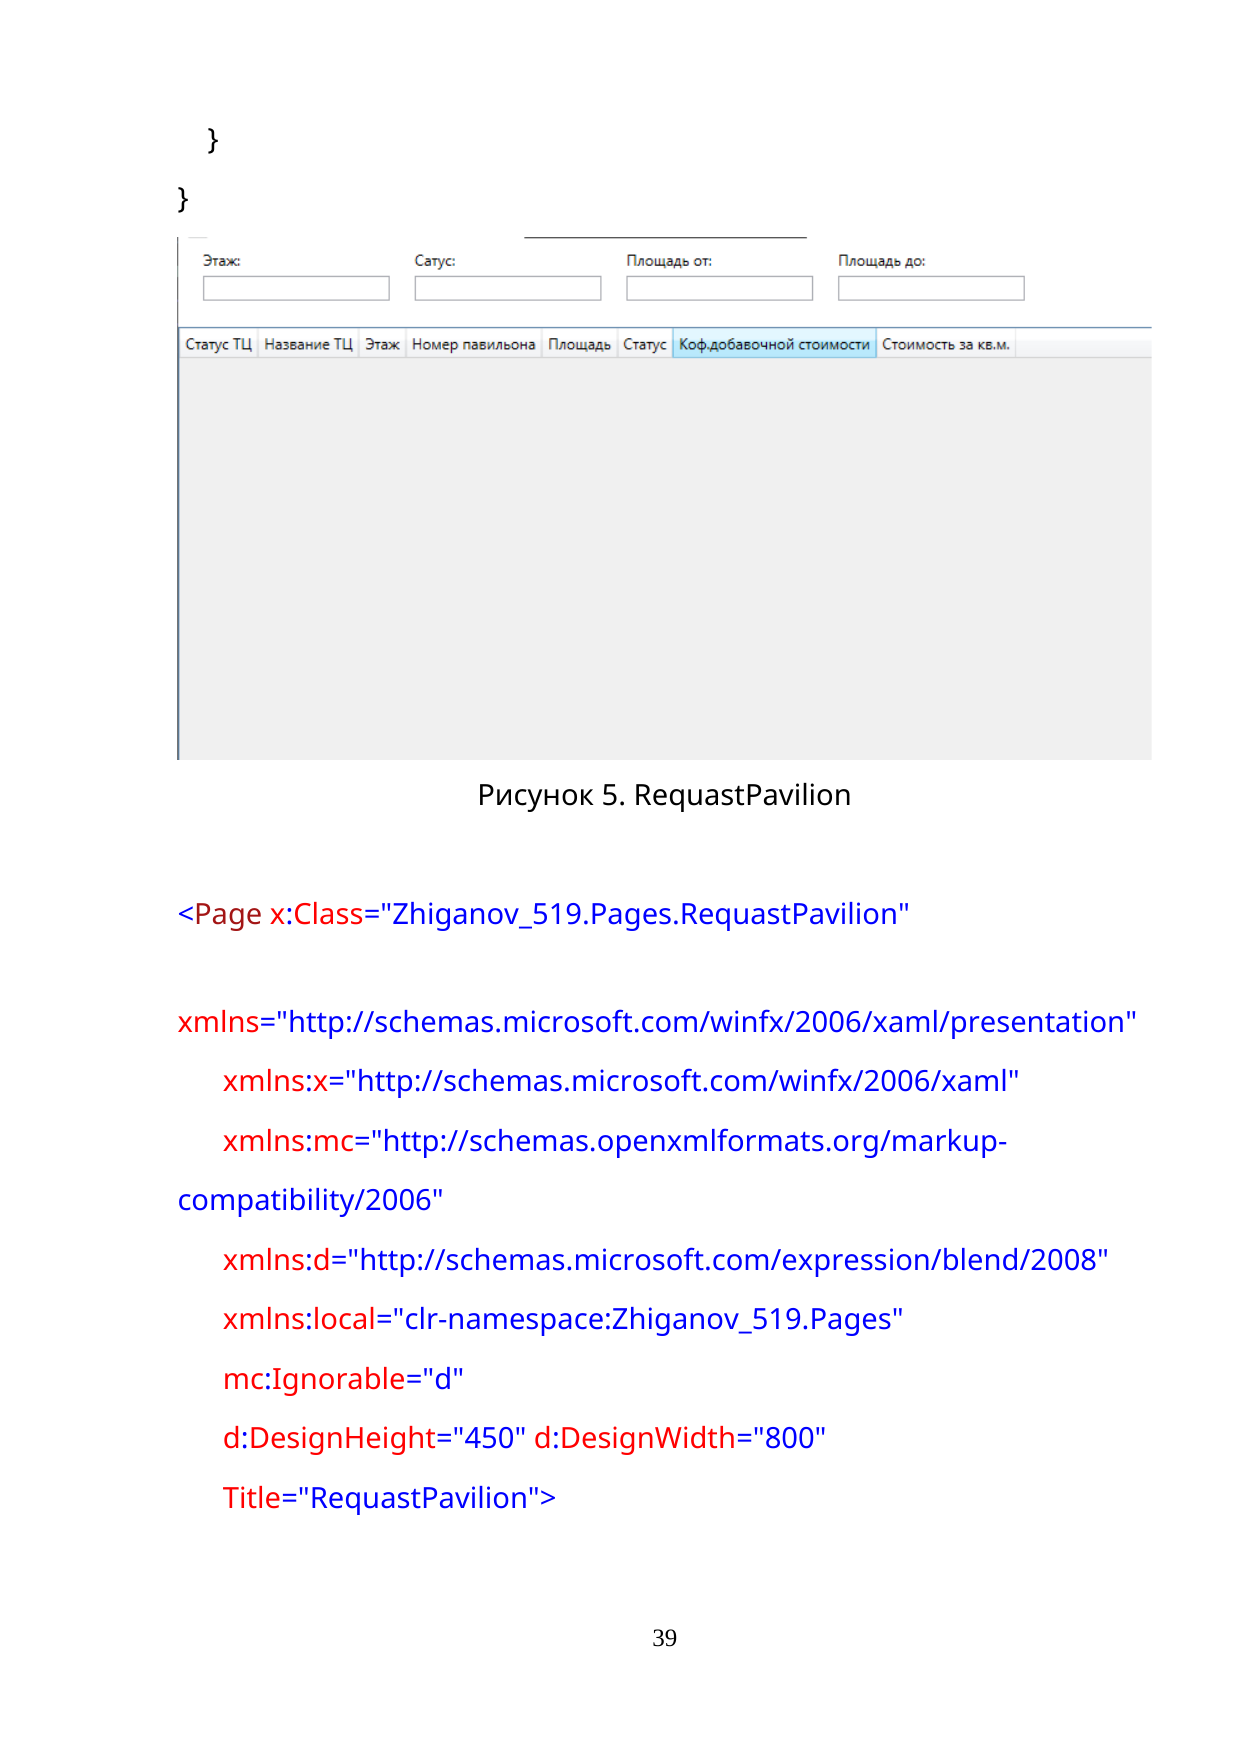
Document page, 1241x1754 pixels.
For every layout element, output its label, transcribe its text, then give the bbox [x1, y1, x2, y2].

text Рисунок 5. RequastPavilion [177, 774, 1152, 814]
text xmlns:d="http://schemas.microsoft.com/expression/blend/2008" [177, 1239, 1152, 1279]
text d:DesignHeight="450" d:DesignWidth="800" [177, 1417, 1152, 1457]
text xmlns:local="clr-namespace:Zhiganov_519.Pages" [177, 1298, 1152, 1338]
text } [177, 178, 1152, 217]
text xmlns:mc="http://schemas.openxmlformats.org/markup-compatibility/2006" [177, 1120, 1152, 1219]
text } [177, 118, 1152, 158]
picture [177, 237, 1152, 760]
text xmlns:x="http://schemas.microsoft.com/winfx/2006/xaml" [177, 1061, 1152, 1100]
text Title="RequastPavilion"> [177, 1477, 1152, 1517]
text <Page x:Class="Zhiganov_519.Pages.RequastPavilion" [177, 893, 1152, 933]
text xmlns="http://schemas.microsoft.com/winfx/2006/xaml/presentation" [177, 953, 1152, 1041]
text mc:Ignorable="d" [177, 1358, 1152, 1398]
